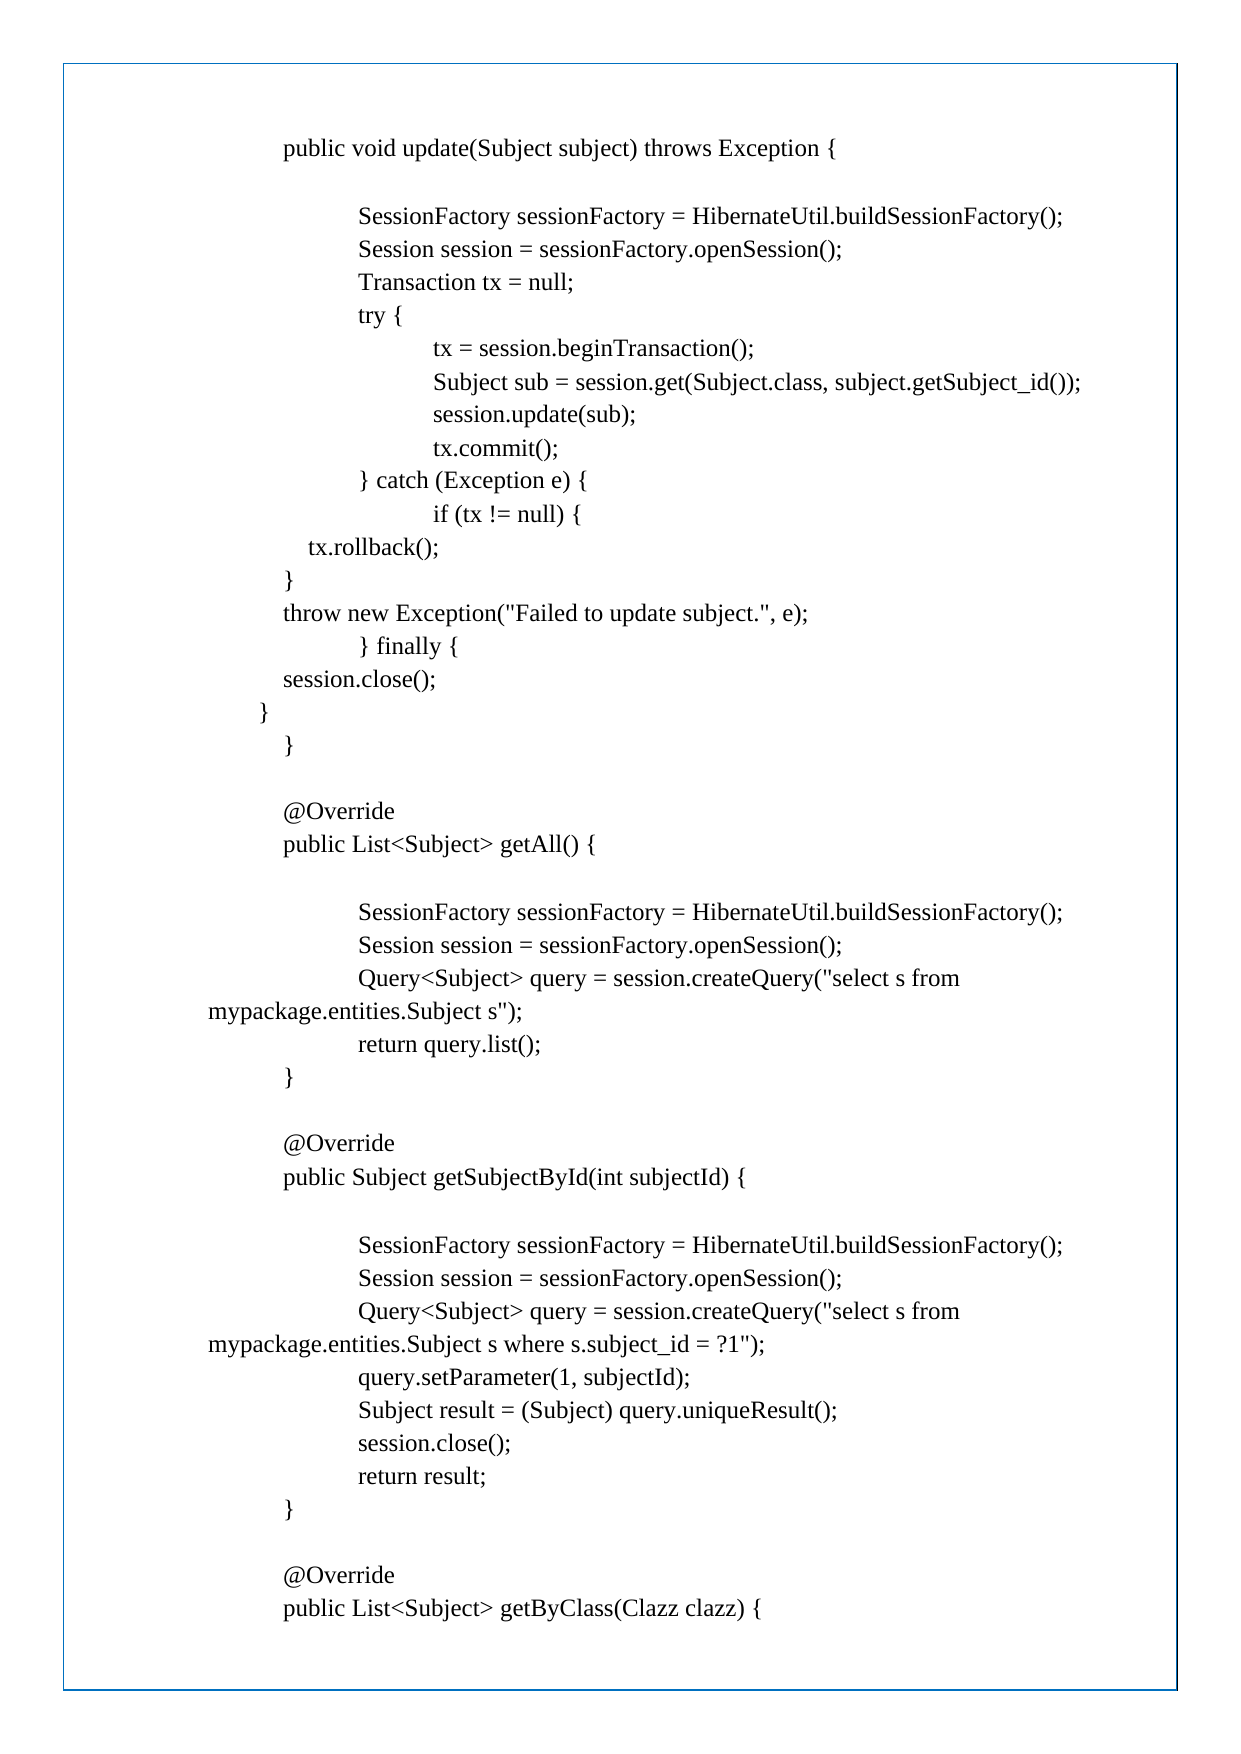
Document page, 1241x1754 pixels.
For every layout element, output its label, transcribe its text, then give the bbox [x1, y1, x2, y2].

list @Override [208, 1128, 1106, 1157]
list SessionFactory sessionFactory = HibernateUtil.buildSessionFactory(); [208, 201, 1106, 230]
list tx.commit(); [208, 433, 1106, 461]
list query.setParameter(1, subjectId); [208, 1362, 1106, 1391]
list } [208, 730, 1106, 758]
list public Subject getSubjectById(int subjectId) { [208, 1162, 1106, 1190]
list public List<Subject> getByClass(Clazz clazz) { [208, 1593, 1106, 1622]
list Session session = sessionFactory.openSession(); [208, 930, 1106, 959]
list SessionFactory sessionFactory = HibernateUtil.buildSessionFactory(); [208, 1230, 1106, 1259]
list } [208, 1494, 1106, 1523]
list try { [208, 301, 1106, 329]
list SessionFactory sessionFactory = HibernateUtil.buildSessionFactory(); [208, 897, 1106, 926]
list } [208, 697, 1106, 726]
list tx.rollback(); [208, 532, 1106, 560]
list session.close(); [208, 664, 1106, 692]
list } [208, 565, 1106, 593]
list Session session = sessionFactory.openSession(); [208, 234, 1106, 263]
list Session session = sessionFactory.openSession(); [208, 1263, 1106, 1292]
list return result; [208, 1461, 1106, 1490]
list @Override [208, 1560, 1106, 1589]
list } finally { [208, 631, 1106, 659]
list tx = session.beginTransaction(); [208, 333, 1106, 362]
list Subject result = (Subject) query.uniqueResult(); [208, 1395, 1106, 1424]
list public void update(Subject subject) throws Exception { [208, 133, 1106, 162]
list session.close(); [208, 1428, 1106, 1457]
list Transaction tx = null; [208, 267, 1106, 296]
list Subject sub = session.get(Subject.class, subject.getSubject_id()); [208, 367, 1106, 395]
list return query.list(); [208, 1029, 1106, 1058]
list session.update(sub); [208, 399, 1106, 428]
list if (tx != null) { [208, 499, 1106, 527]
list } catch (Exception e) { [208, 466, 1106, 494]
list @Override [208, 796, 1106, 824]
list public List<Subject> getAll() { [208, 829, 1106, 858]
list Query<Subject> query = session.createQuery("select s from mypackage.entities.Subject s"); [208, 963, 1106, 1025]
list throw new Exception("Failed to update subject.", e); [208, 598, 1106, 626]
list } [208, 1062, 1106, 1091]
list Query<Subject> query = session.createQuery("select s from mypackage.entities.Subject s where s.subject_id = ?1"); [208, 1296, 1106, 1358]
